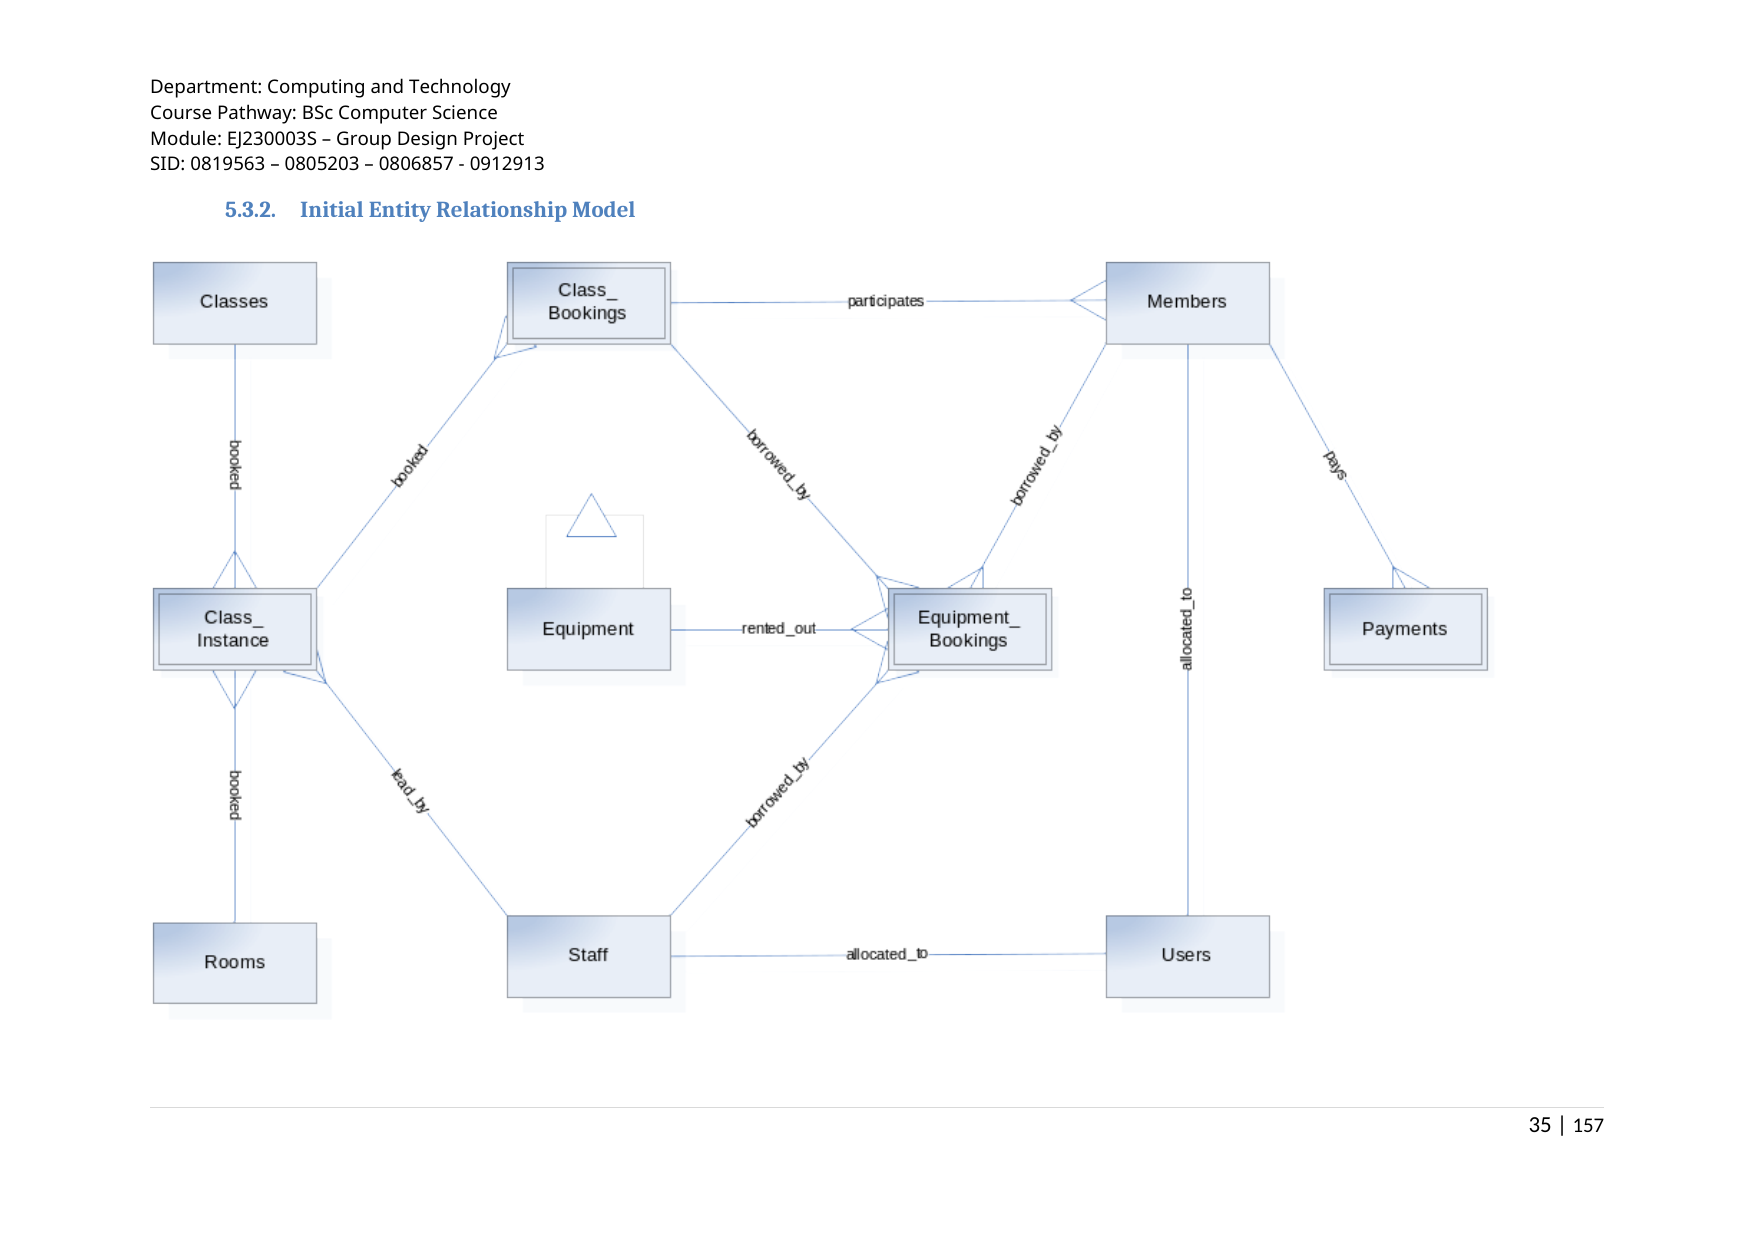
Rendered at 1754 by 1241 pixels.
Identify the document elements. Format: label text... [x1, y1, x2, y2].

subtitle Initial Entity Relationship Model [225, 197, 1604, 223]
